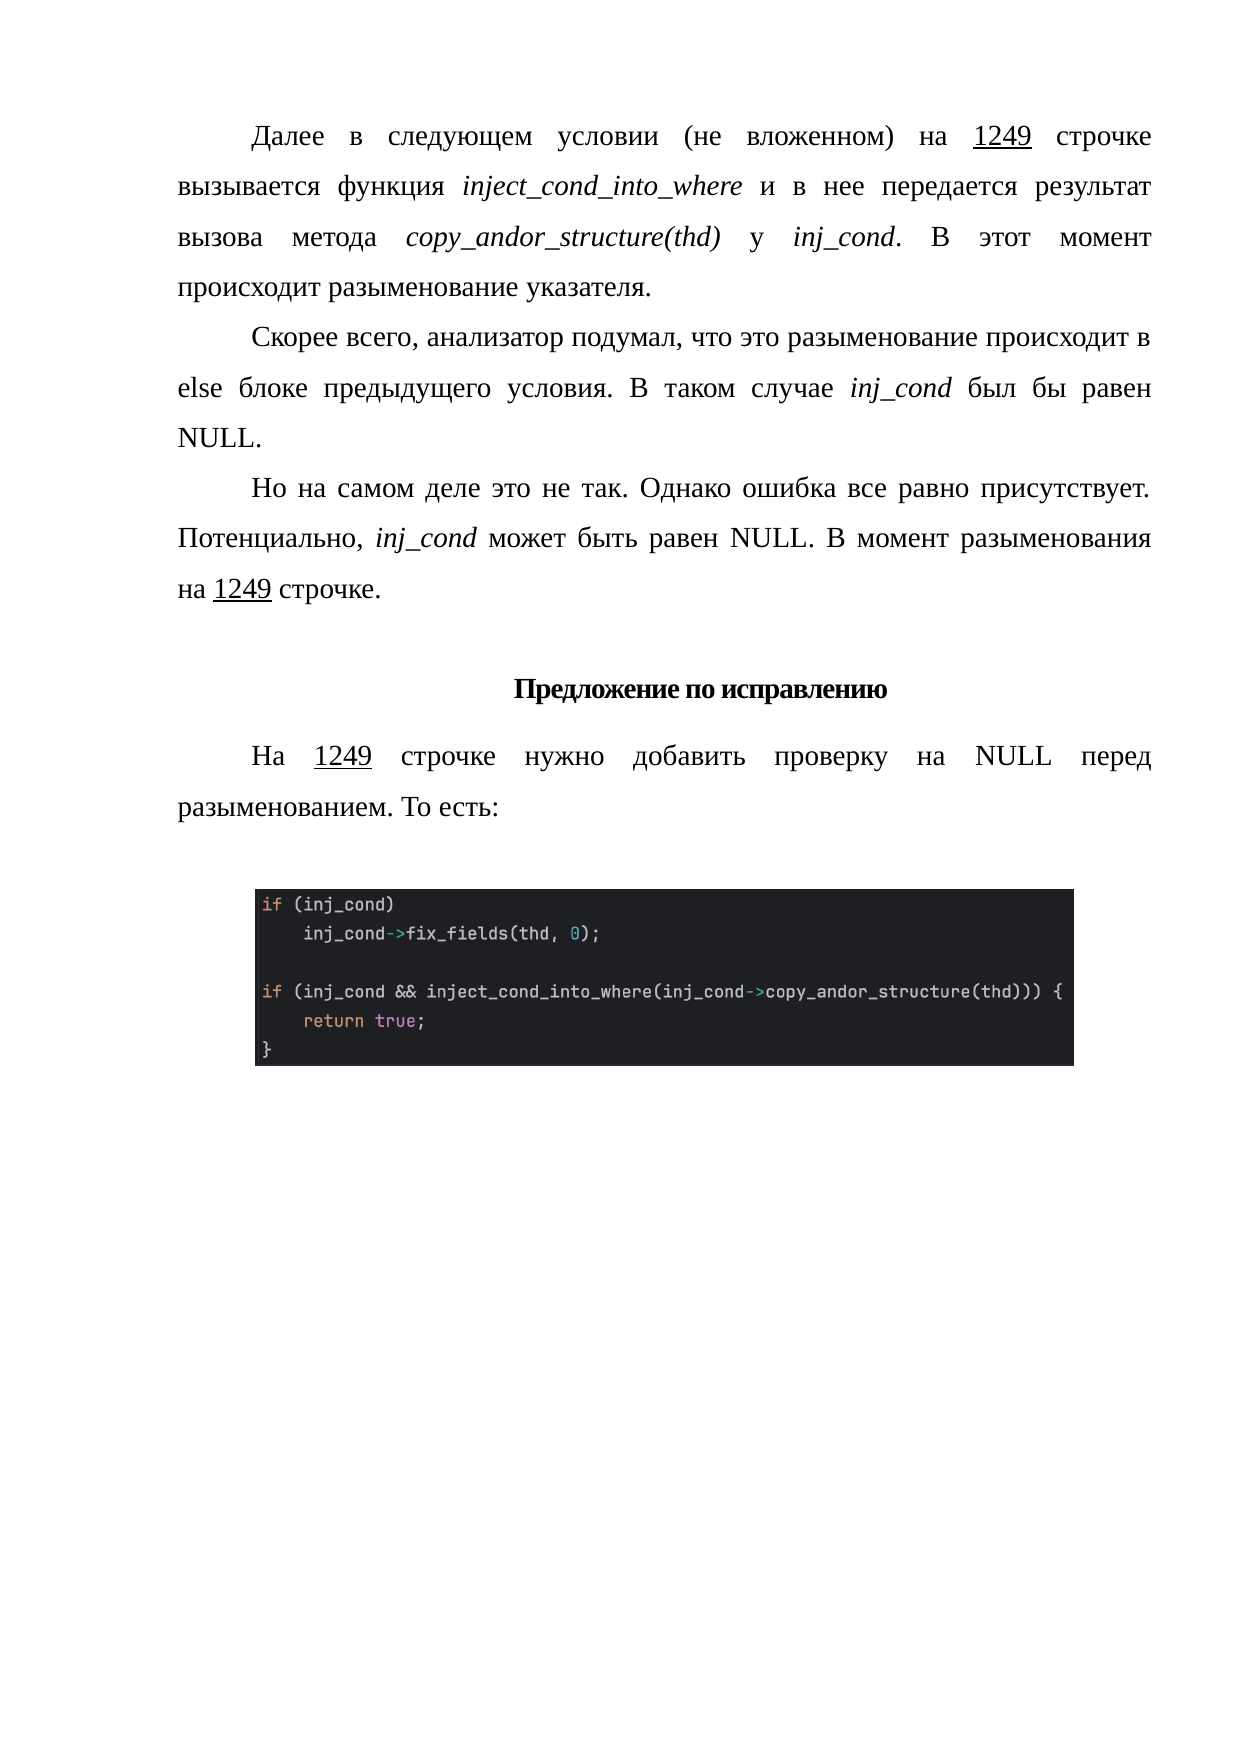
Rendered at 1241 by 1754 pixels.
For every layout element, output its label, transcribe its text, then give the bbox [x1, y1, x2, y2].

text Скорее всего, анализатор подумал, что это разыменование происходит в else блоке предыдущего условия. В таком случае inj_cond был бы равен NULL. [177, 319, 1152, 453]
text Далее в следующем условии (не вложенном) на 1249 строчке вызывается функция inject_cond_into_where и в нее передается результат вызова метода copy_andor_structure(thd) у inj_cond. В этот момент происходит разыменование указателя. [177, 118, 1152, 303]
text На 1249 строчке нужно добавить проверку на NULL перед разыменованием. То есть: [177, 738, 1152, 822]
text Но на самом деле это не так. Однако ошибка все равно присутствует. Потенциально, inj_cond может быть равен NULL. В момент разыменования на 1249 строчке. [177, 470, 1152, 604]
subtitle Предложение по исправлению [177, 672, 1152, 705]
picture [255, 889, 1074, 1066]
